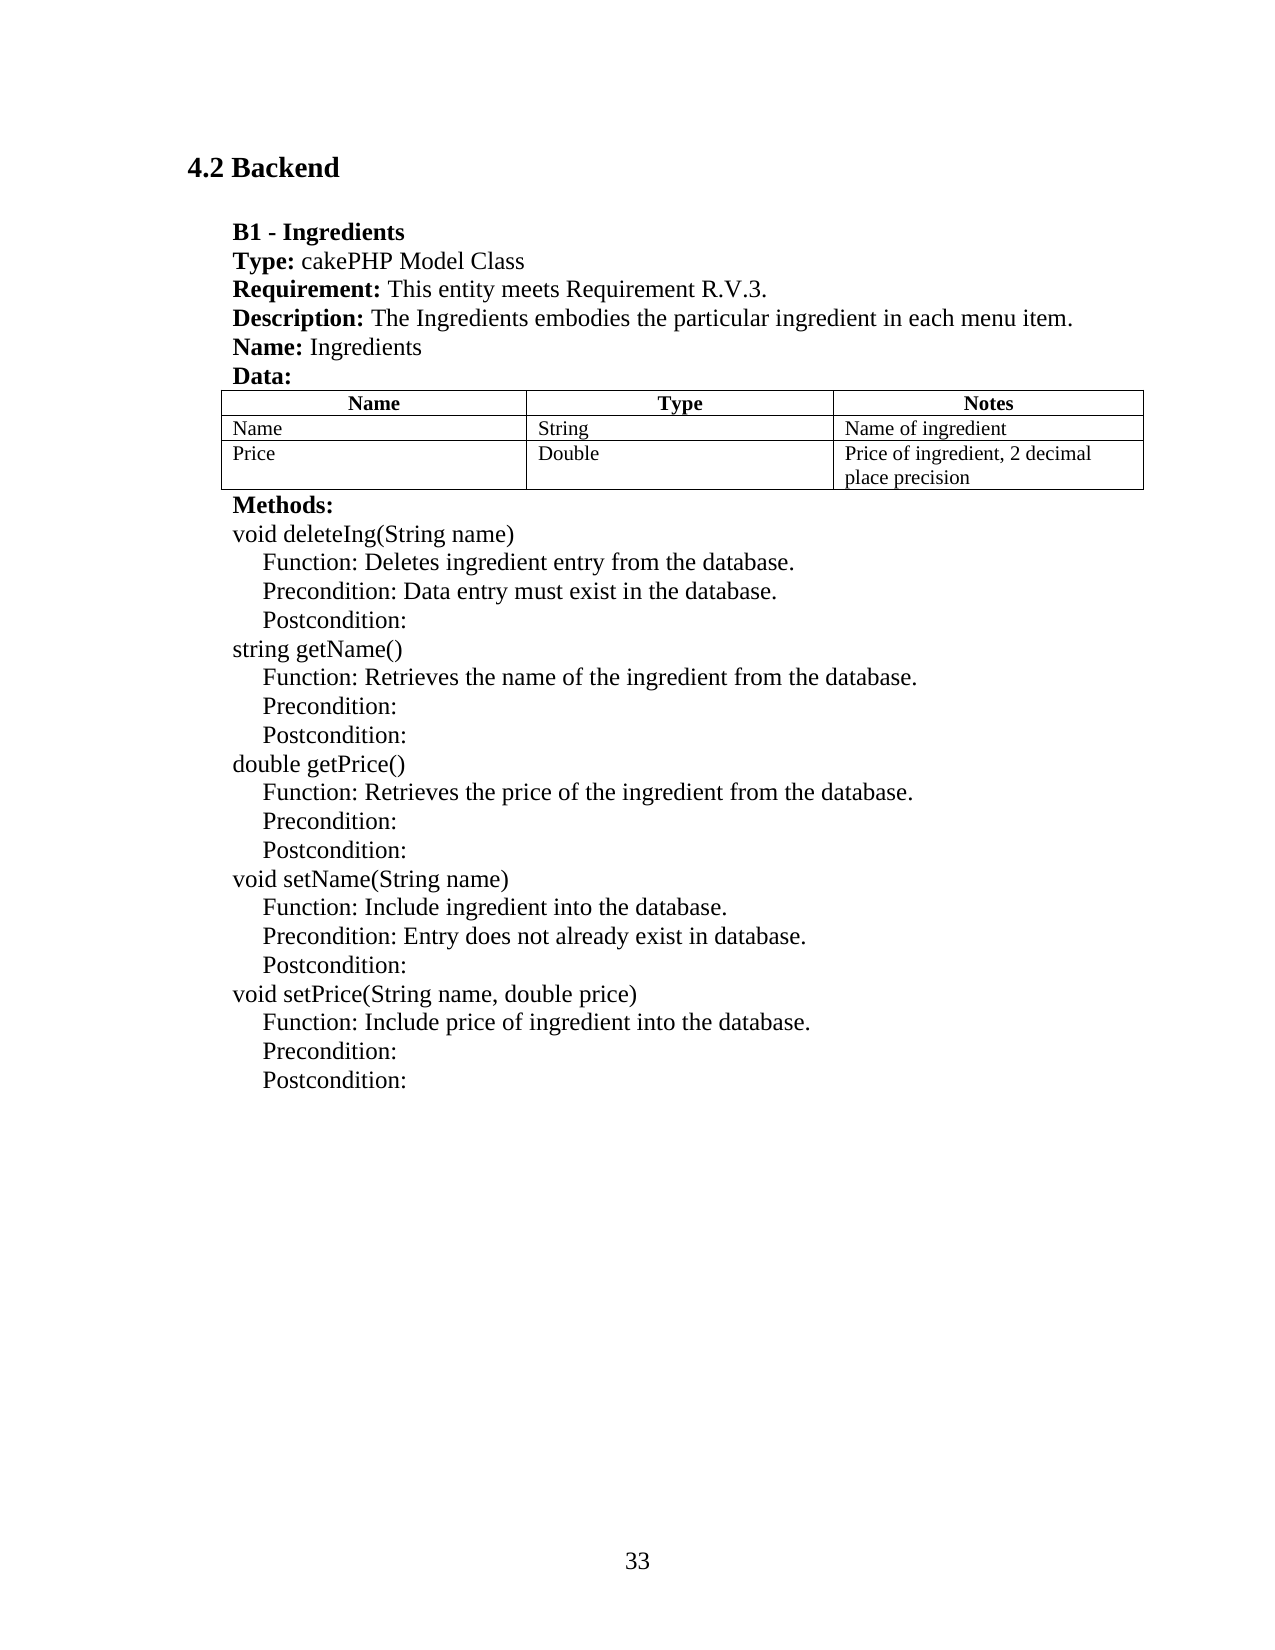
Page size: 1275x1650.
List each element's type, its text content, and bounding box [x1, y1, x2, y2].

table_cell Price of ingredient, 2 decimal place precision [834, 441, 1143, 489]
text Precondition: Entry does not already exist in database. [232, 921, 1087, 950]
text Postcondition: [232, 605, 1087, 634]
table_header Name [222, 391, 526, 415]
text void setName(String name) [232, 864, 1087, 892]
text Function: Retrieves the price of the ingredient from the database. [232, 777, 1087, 806]
text void deleteIng(String name) [232, 519, 1087, 547]
table_cell Price [222, 441, 526, 489]
text Postcondition: [232, 835, 1087, 864]
text Data: [232, 361, 1087, 389]
text Postcondition: [232, 950, 1087, 979]
table_cell String [527, 416, 833, 440]
text Type: cakePHP Model Class [232, 246, 1087, 274]
text Precondition: Data entry must exist in the database. [232, 576, 1087, 605]
text string getName() [232, 634, 1087, 662]
text 4.2 Backend [187, 150, 1087, 183]
text Precondition: [232, 806, 1087, 835]
text B1 - Ingredients [187, 217, 1087, 246]
table_cell Name [222, 416, 526, 440]
text Postcondition: [232, 720, 1087, 749]
text Function: Retrieves the name of the ingredient from the database. [232, 662, 1087, 691]
table_cell Name of ingredient [834, 416, 1143, 440]
table_cell Double [527, 441, 833, 489]
text Postcondition: [232, 1065, 1087, 1094]
text Precondition: [232, 1036, 1087, 1065]
text Precondition: [232, 691, 1087, 720]
text Function: Include ingredient into the database. [232, 892, 1087, 921]
table_header Notes [834, 391, 1143, 415]
text Description: The Ingredients embodies the particular ingredient in each menu item. [232, 303, 1087, 332]
text Requirement: This entity meets Requirement R.V.3. [232, 274, 1087, 303]
text void setPrice(String name, double price) [232, 979, 1087, 1007]
table_header Type [527, 391, 833, 415]
text double getPrice() [232, 749, 1087, 777]
text Name: Ingredients [232, 332, 1087, 361]
text Function: Include price of ingredient into the database. [232, 1007, 1087, 1036]
text Function: Deletes ingredient entry from the database. [232, 547, 1087, 576]
text Methods: [232, 490, 1087, 519]
